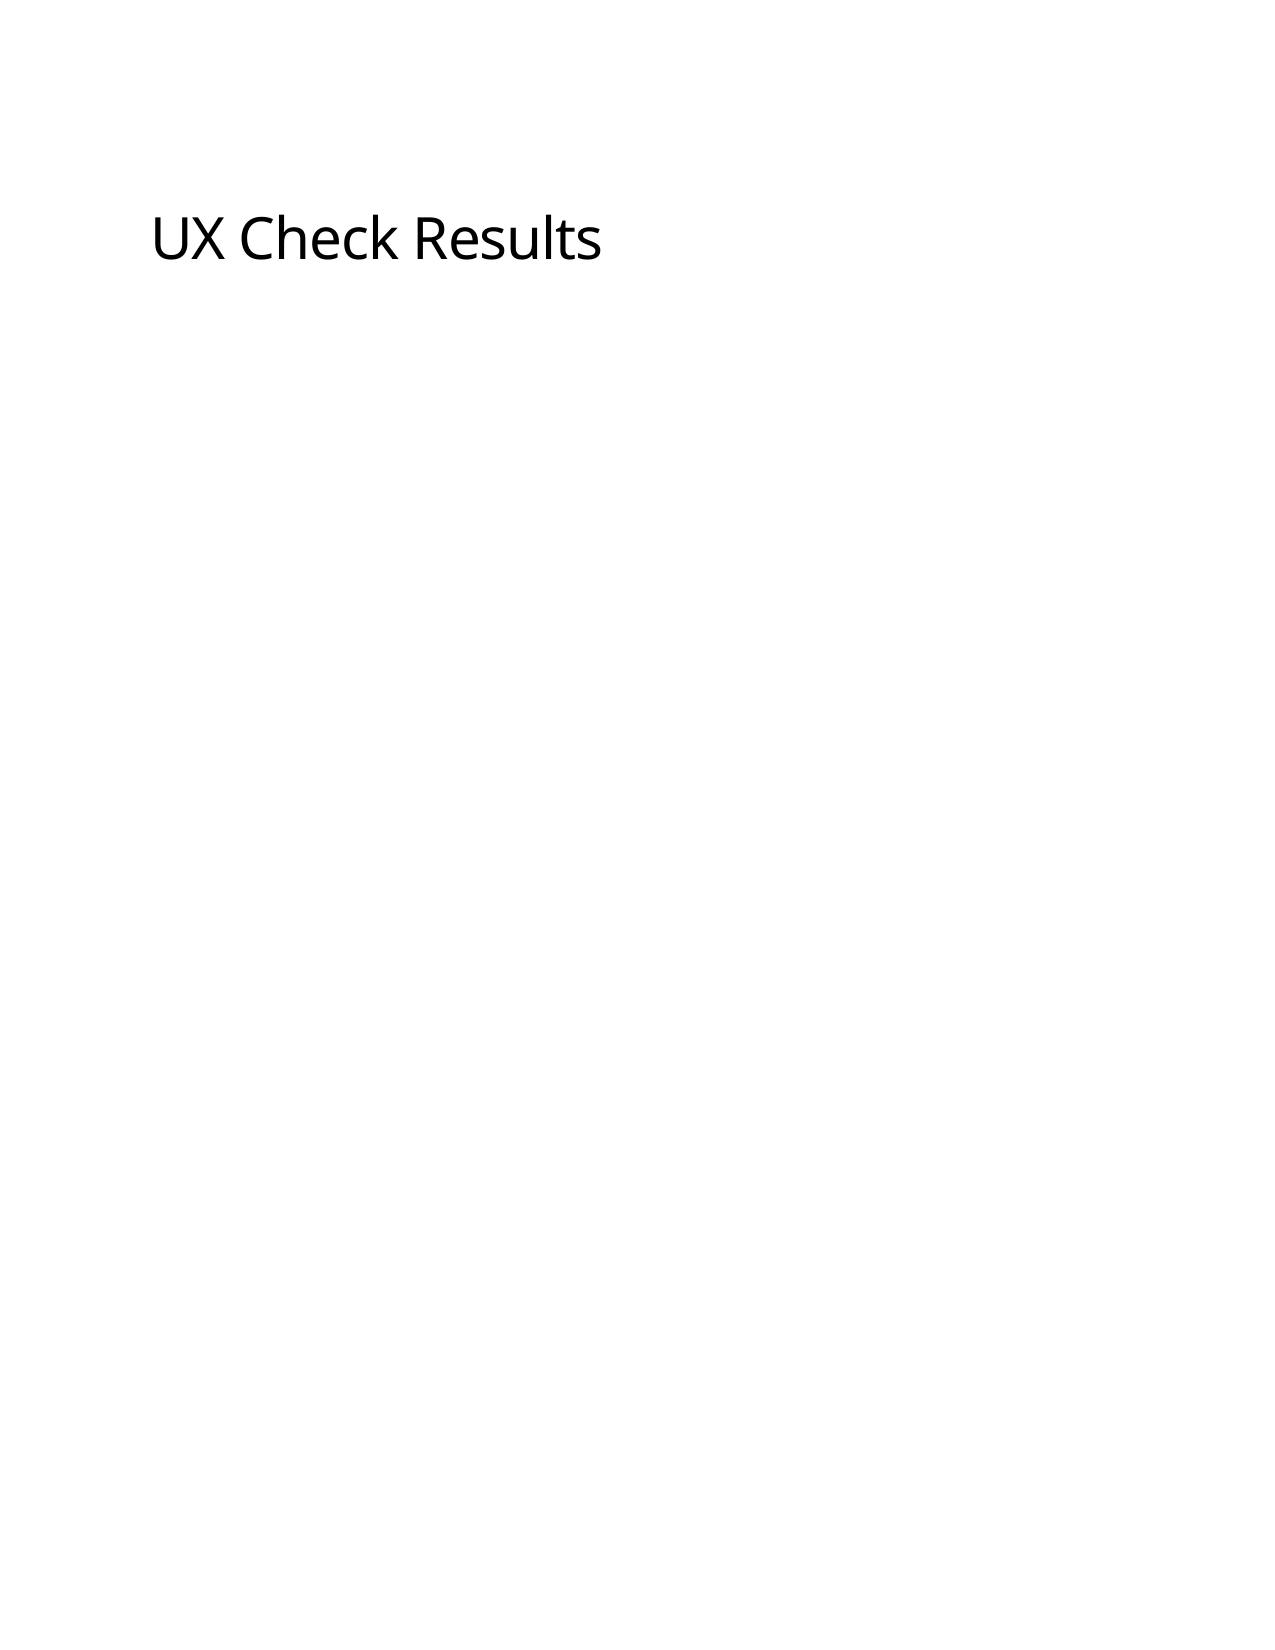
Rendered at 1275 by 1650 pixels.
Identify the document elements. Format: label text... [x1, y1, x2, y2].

title UX Check Results [150, 197, 1125, 276]
